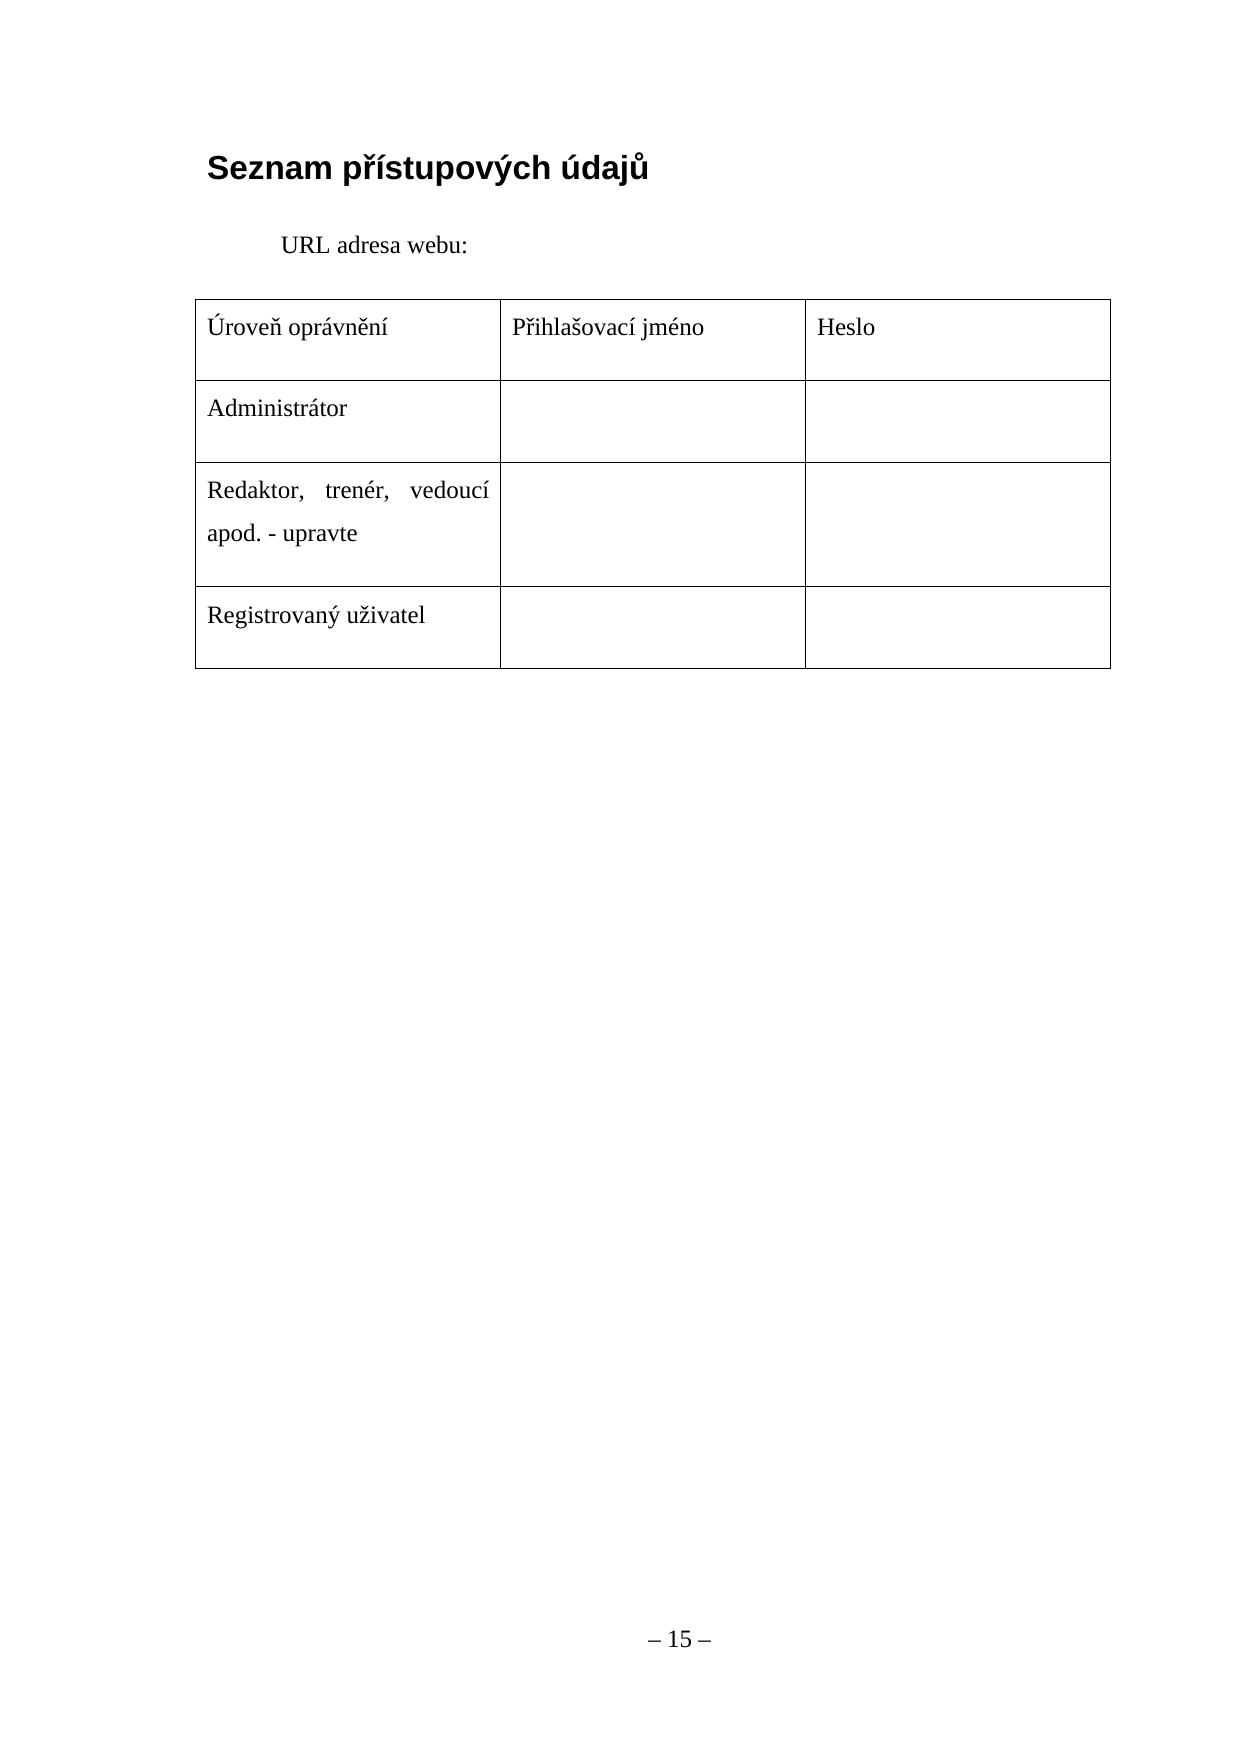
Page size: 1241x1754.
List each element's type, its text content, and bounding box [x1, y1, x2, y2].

text URL adresa webu: [207, 230, 1122, 259]
table_cell Redaktor, trenér, vedoucí apod. - upravte [196, 463, 500, 586]
table_header Úroveň oprávnění [196, 300, 500, 380]
subtitle Seznam přístupových údajů [207, 148, 1122, 186]
table_cell [501, 381, 805, 462]
table_header Přihlašovací jméno [501, 300, 805, 380]
table_cell [501, 463, 805, 586]
table_cell [806, 381, 1110, 462]
table_cell Registrovaný uživatel [196, 587, 500, 668]
table_cell [806, 587, 1110, 668]
table_cell [501, 587, 805, 668]
table_cell Administrátor [196, 381, 500, 462]
table_cell [806, 463, 1110, 586]
table_header Heslo [806, 300, 1110, 380]
